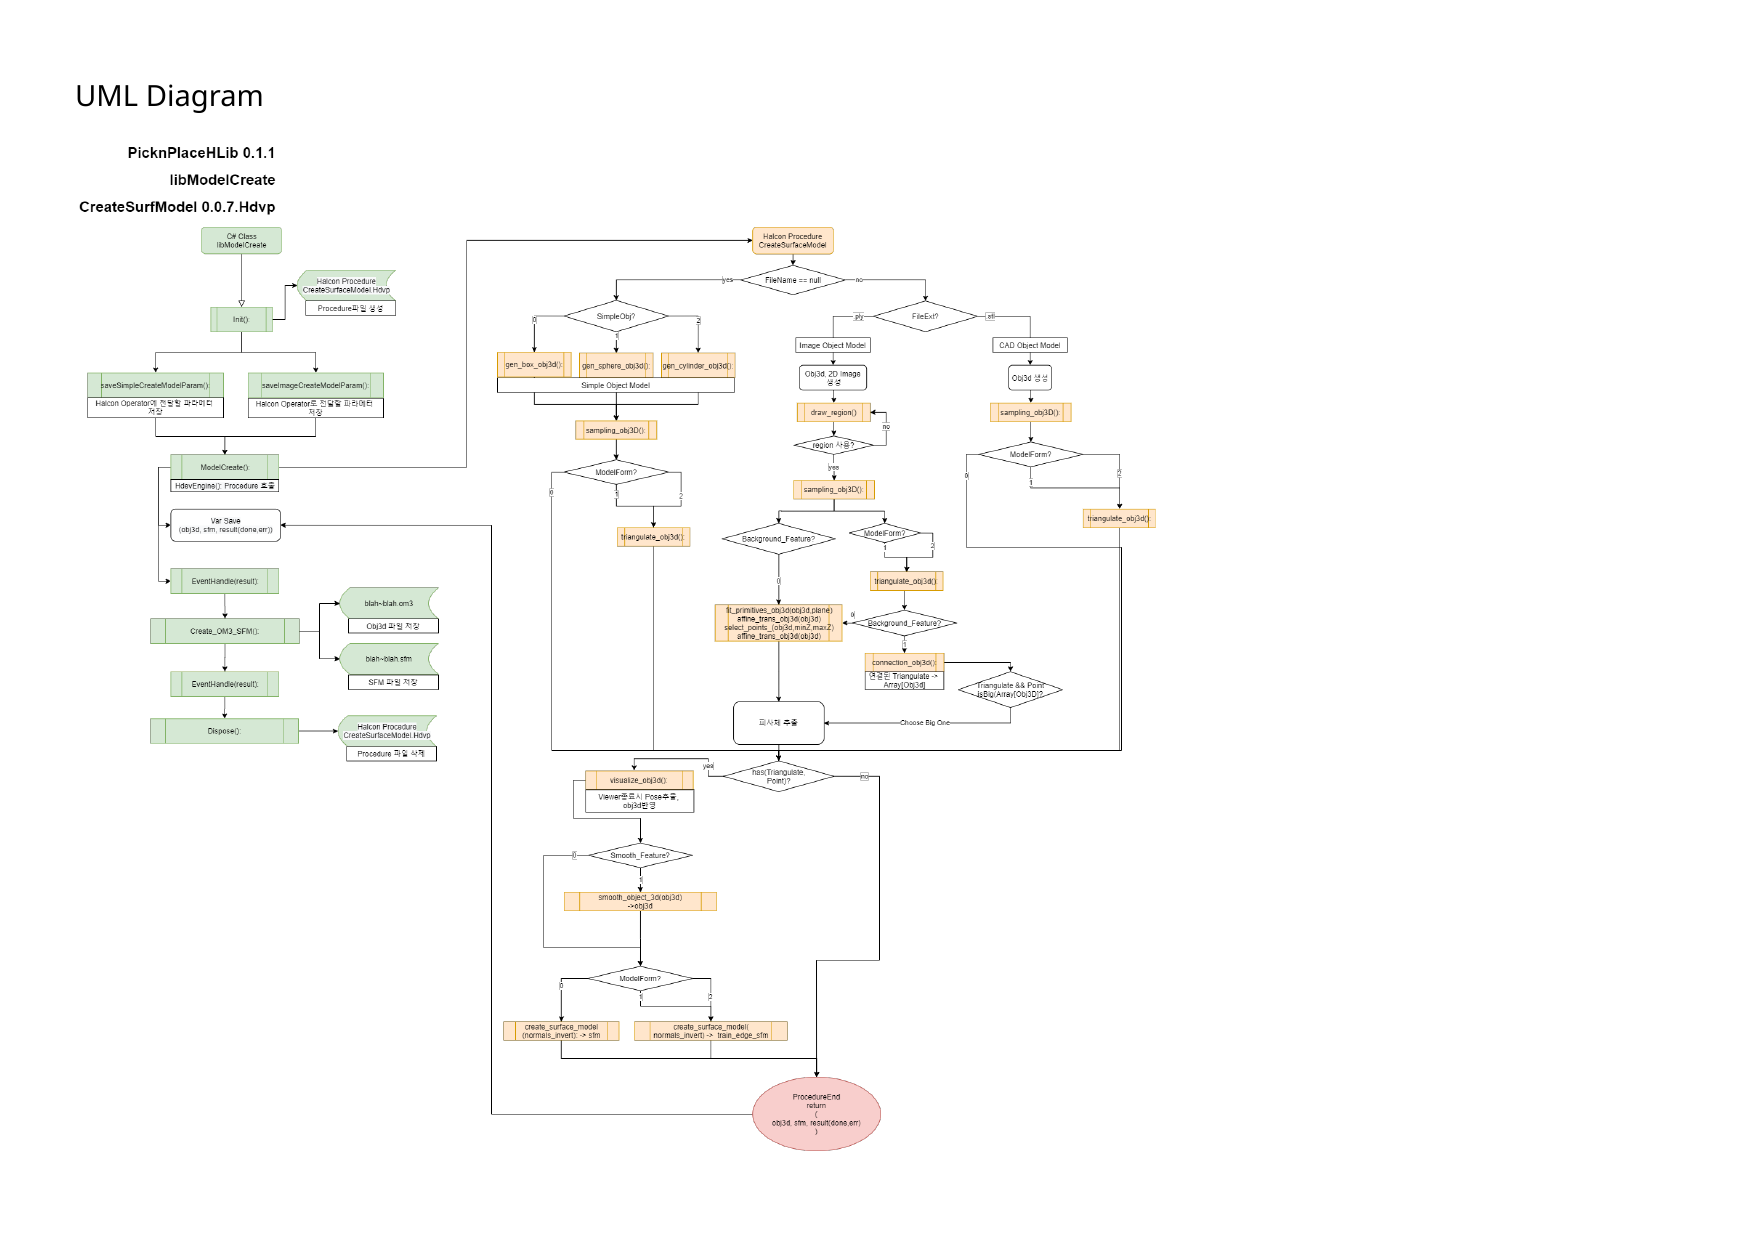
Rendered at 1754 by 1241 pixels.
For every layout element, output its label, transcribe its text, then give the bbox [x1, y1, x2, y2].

picture [75, 134, 1156, 1151]
subtitle UML Diagram [75, 75, 1679, 115]
